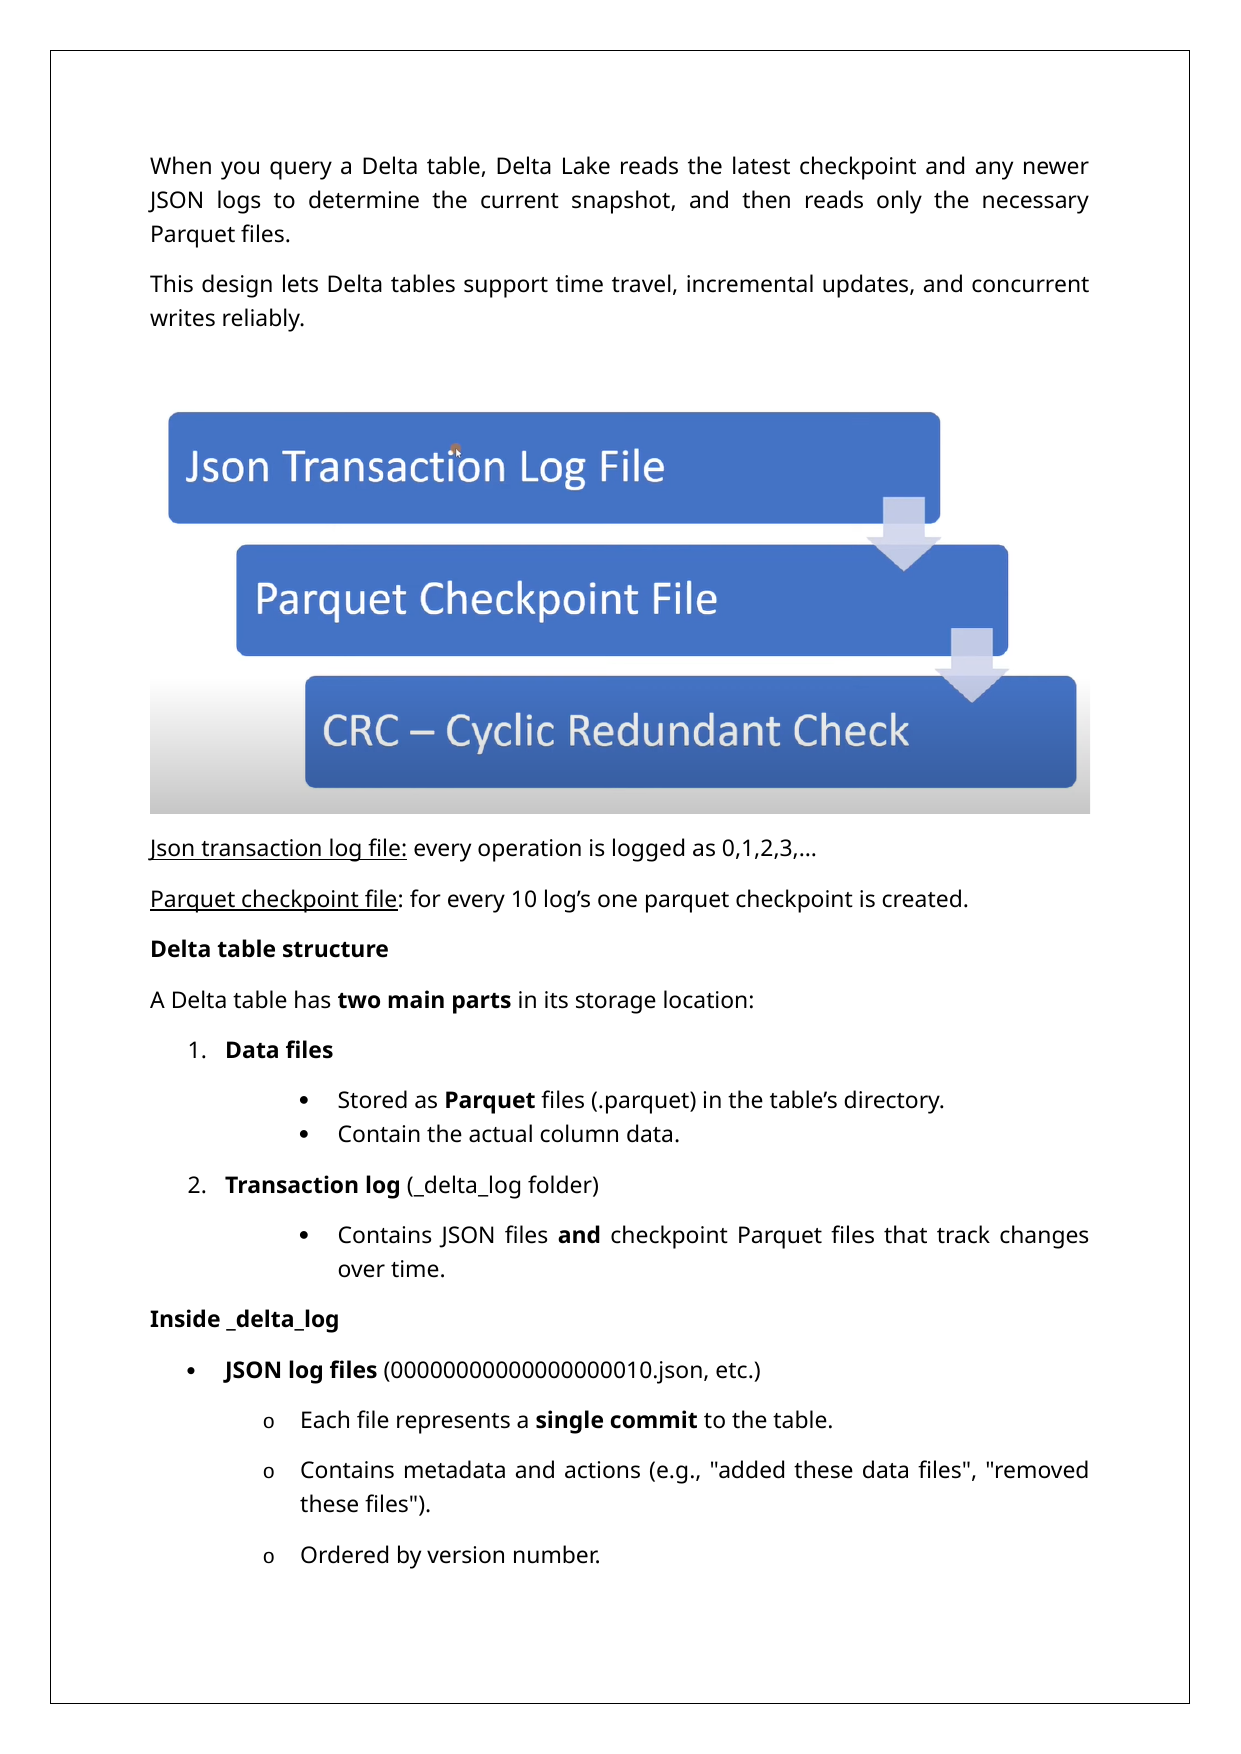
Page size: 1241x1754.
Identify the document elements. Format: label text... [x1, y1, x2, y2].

list Data files [187, 1034, 1090, 1065]
list Contains metadata and actions (e.g., "added these data files", "removed these files"). [262, 1454, 1090, 1519]
list Each file represents a single commit to the table. [262, 1404, 1090, 1435]
text Delta table structure [150, 933, 1090, 964]
text Inside _delta_log [150, 1303, 1090, 1334]
list Contains JSON files and checkpoint Parquet files that track changes over time. [300, 1219, 1090, 1284]
text This design lets Delta tables support time travel, incremental updates, and concurrent writes reliably. [150, 268, 1090, 333]
list Transaction log (_delta_log folder) [187, 1168, 1090, 1200]
text Parquet checkpoint file: for every 10 log’s one parquet checkpoint is created. [150, 883, 1090, 914]
list Contain the actual column data. [300, 1118, 1090, 1149]
list JSON log files (00000000000000000010.json, etc.) [187, 1353, 1090, 1385]
text A Delta table has two main parts in its storage location: [150, 983, 1090, 1015]
list Ordered by version number. [262, 1538, 1090, 1570]
picture [150, 402, 1091, 814]
text When you query a Delta table, Delta Lake reads the latest checkpoint and any newer JSON logs to determine the current snapshot, and then reads only the necessary Parquet files. [150, 150, 1090, 249]
text Json transaction log file: every operation is logged as 0,1,2,3,… [150, 832, 1090, 863]
list Stored as Parquet files (.parquet) in the table’s directory. [300, 1084, 1090, 1116]
